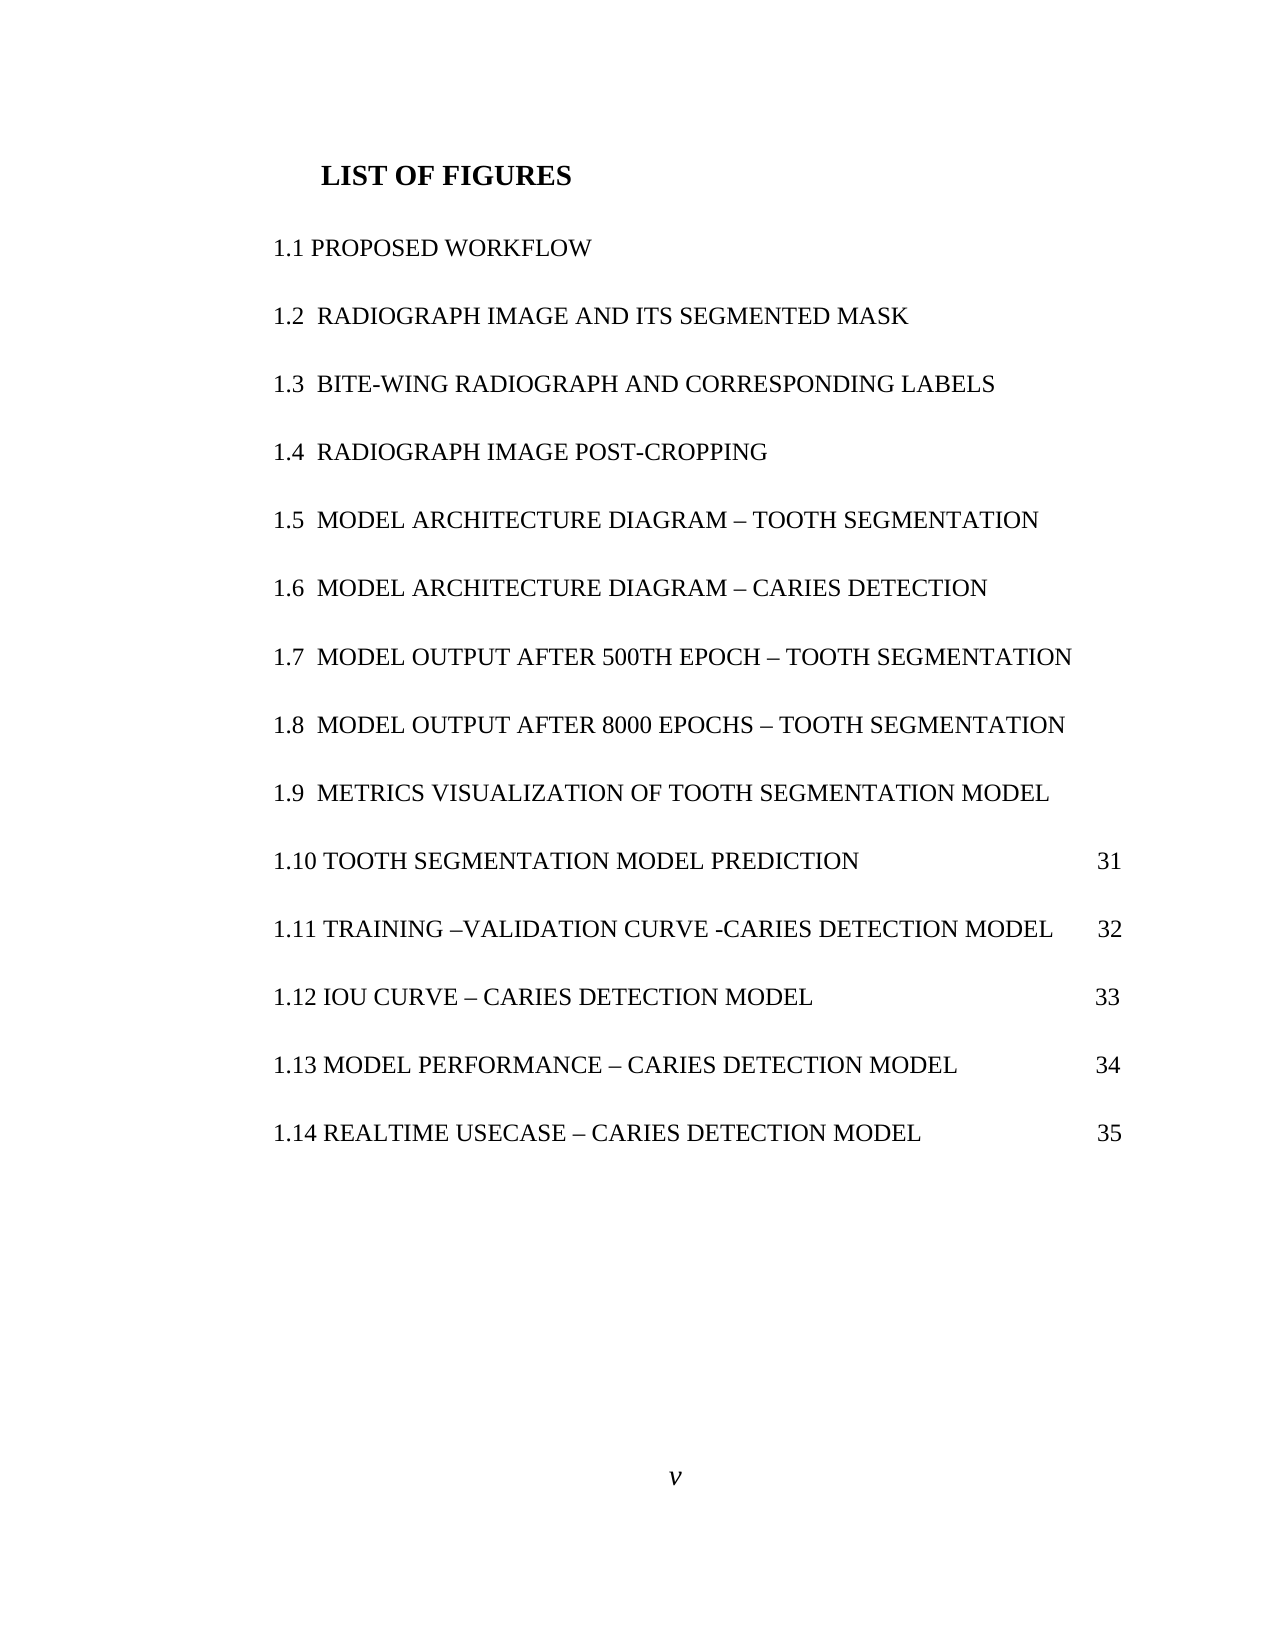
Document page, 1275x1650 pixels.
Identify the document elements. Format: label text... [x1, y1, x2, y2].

list MODEL OUTPUT AFTER 8000 EPOCHS – TOOTH SEGMENTATION 30 [273, 710, 1125, 738]
text 1.11 TRAINING –VALIDATION CURVE -CARIES DETECTION MODEL 32 [273, 914, 1125, 943]
list METRICS VISUALIZATION OF TOOTH SEGMENTATION MODEL 30 [273, 778, 1125, 807]
text v [228, 1458, 1125, 1492]
list MODEL ARCHITECTURE DIAGRAM – CARIES DETECTION 25 [273, 573, 1125, 602]
text 1.13 MODEL PERFORMANCE – CARIES DETECTION MODEL 34 [273, 1050, 1125, 1079]
subtitle LIST OF FIGURES [273, 158, 1125, 192]
list RADIOGRAPH IMAGE AND ITS SEGMENTED MASK 23 [273, 301, 1125, 330]
text 1.14 REALTIME USECASE – CARIES DETECTION MODEL 35 [273, 1118, 1125, 1147]
list BITE-WING RADIOGRAPH AND CORRESPONDING LABELS 24 [273, 369, 1125, 398]
text 1.12 IOU CURVE – CARIES DETECTION MODEL 33 [273, 982, 1125, 1011]
text 1.10 TOOTH SEGMENTATION MODEL PREDICTION 31 [273, 846, 1125, 875]
list MODEL ARCHITECTURE DIAGRAM – TOOTH SEGMENTATION 24 [273, 505, 1125, 534]
list RADIOGRAPH IMAGE POST-CROPPING 24 [273, 437, 1125, 466]
list PROPOSED WORKFLOW 22 [273, 233, 1125, 262]
list MODEL OUTPUT AFTER 500TH EPOCH – TOOTH SEGMENTATION 29 [273, 642, 1125, 670]
